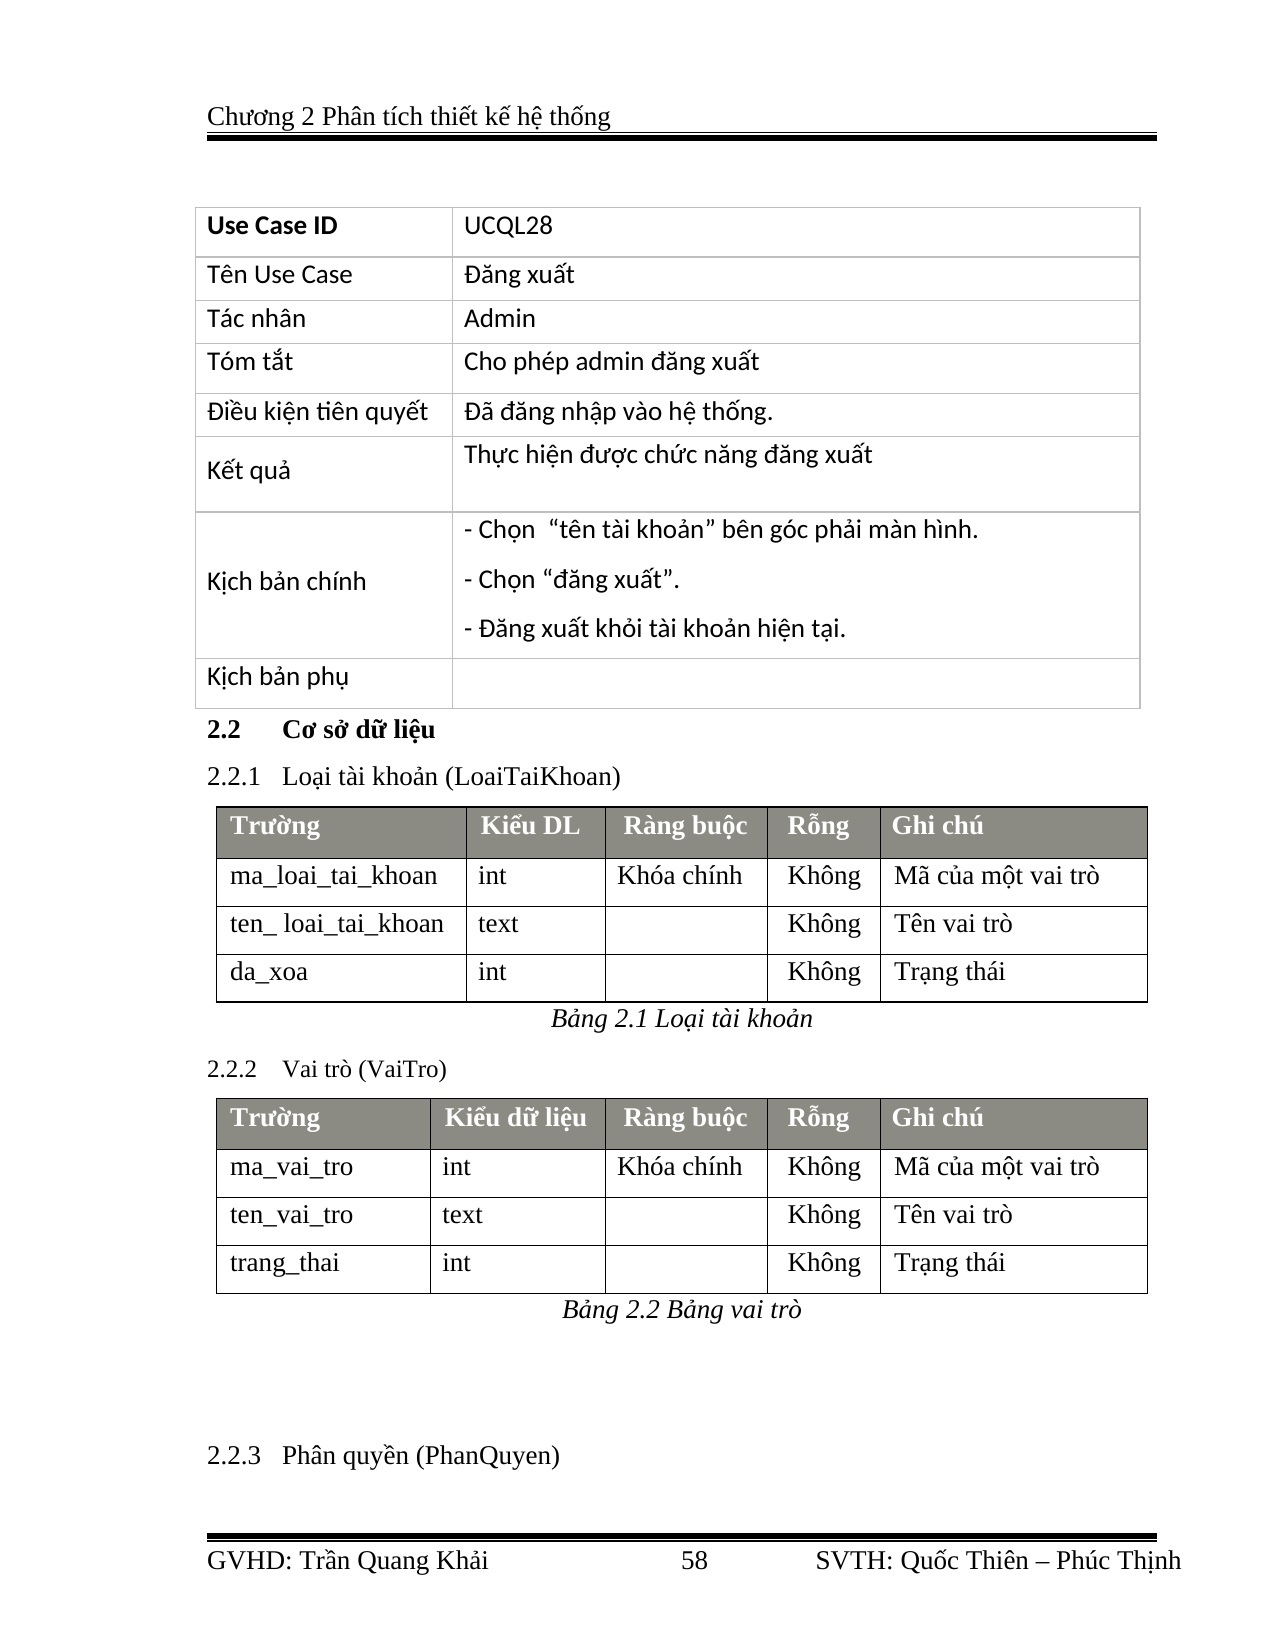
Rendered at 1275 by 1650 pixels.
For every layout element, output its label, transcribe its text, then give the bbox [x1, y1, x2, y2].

table_header Kiểu DL [467, 808, 605, 858]
table_cell [606, 955, 767, 1001]
table_cell Trạng thái [881, 955, 1147, 1001]
table_cell Không [768, 955, 880, 1001]
table_cell Không [768, 1150, 880, 1197]
table_cell - Chọn “tên tài khoản” bên góc phải màn hình. - Chọn “đăng xuất”. - Đăng xuất khỏi tài khoản hiện tại. [453, 513, 1139, 658]
table_header Ràng buộc [606, 808, 767, 858]
table_cell Tác nhân [196, 301, 452, 343]
table_cell Khóa chính [606, 1150, 767, 1197]
table_cell Mã của một vai trò [881, 1150, 1147, 1197]
table_cell Điều kiện tiên quyết [196, 394, 452, 436]
table_header Rỗng [768, 1099, 880, 1149]
table_cell Thực hiện được chức năng đăng xuất [453, 437, 1139, 511]
table_cell Kết quả [196, 437, 452, 511]
table_cell int [467, 955, 605, 1001]
subtitle Cơ sở dữ liệu [207, 713, 1157, 744]
table_cell Đã đăng nhập vào hệ thống. [453, 394, 1139, 436]
list Loại tài khoản (LoaiTaiKhoan) [207, 760, 1157, 791]
table_header Ghi chú [881, 1099, 1147, 1149]
table_cell Admin [453, 301, 1139, 343]
table_cell [606, 1198, 767, 1245]
table_cell int [431, 1246, 605, 1292]
table_cell Đăng xuất [453, 258, 1139, 300]
table_cell trang_thai [217, 1246, 430, 1292]
table_cell Khóa chính [606, 859, 767, 906]
text Bảng 2.2 Bảng vai trò [207, 1293, 1157, 1325]
table_cell Tên vai trò [881, 907, 1147, 954]
table_header Trường [217, 808, 466, 858]
table_header Rỗng [768, 808, 880, 858]
table_cell ten_vai_tro [217, 1198, 430, 1245]
table_header Ghi chú [881, 808, 1147, 858]
table_header Kiểu dữ liệu [431, 1099, 605, 1149]
table_cell text [431, 1198, 605, 1245]
table_cell int [431, 1150, 605, 1197]
table_header UCQL28 [453, 208, 1139, 256]
list Phân quyền (PhanQuyen) [207, 1439, 1157, 1470]
table_cell Kịch bản chính [196, 513, 452, 658]
table_cell Không [768, 907, 880, 954]
table_header Trường [217, 1099, 430, 1149]
table_cell Cho phép admin đăng xuất [453, 344, 1139, 393]
table_cell [606, 907, 767, 954]
table_cell Không [768, 859, 880, 906]
table_cell [606, 1246, 767, 1292]
table_cell Tóm tắt [196, 344, 452, 393]
subtitle Vai trò (VaiTro) [207, 1054, 1157, 1083]
table_cell Không [768, 1198, 880, 1245]
table_cell Tên Use Case [196, 258, 452, 300]
table_cell Tên vai trò [881, 1198, 1147, 1245]
text Bảng 2.1 Loại tài khoản [207, 1002, 1157, 1033]
table_cell ten_ loai_tai_khoan [217, 907, 466, 954]
table_cell Kịch bản phụ [196, 659, 452, 708]
table_cell ma_loai_tai_khoan [217, 859, 466, 906]
table_header Use Case ID [196, 208, 452, 256]
table_header Ràng buộc [606, 1099, 767, 1149]
table_cell ma_vai_tro [217, 1150, 430, 1197]
table_cell Trạng thái [881, 1246, 1147, 1292]
table_cell Không [768, 1246, 880, 1292]
table_cell text [467, 907, 605, 954]
table_cell Mã của một vai trò [881, 859, 1147, 906]
table_cell da_xoa [217, 955, 466, 1001]
table_cell [453, 659, 1139, 708]
table_cell int [467, 859, 605, 906]
